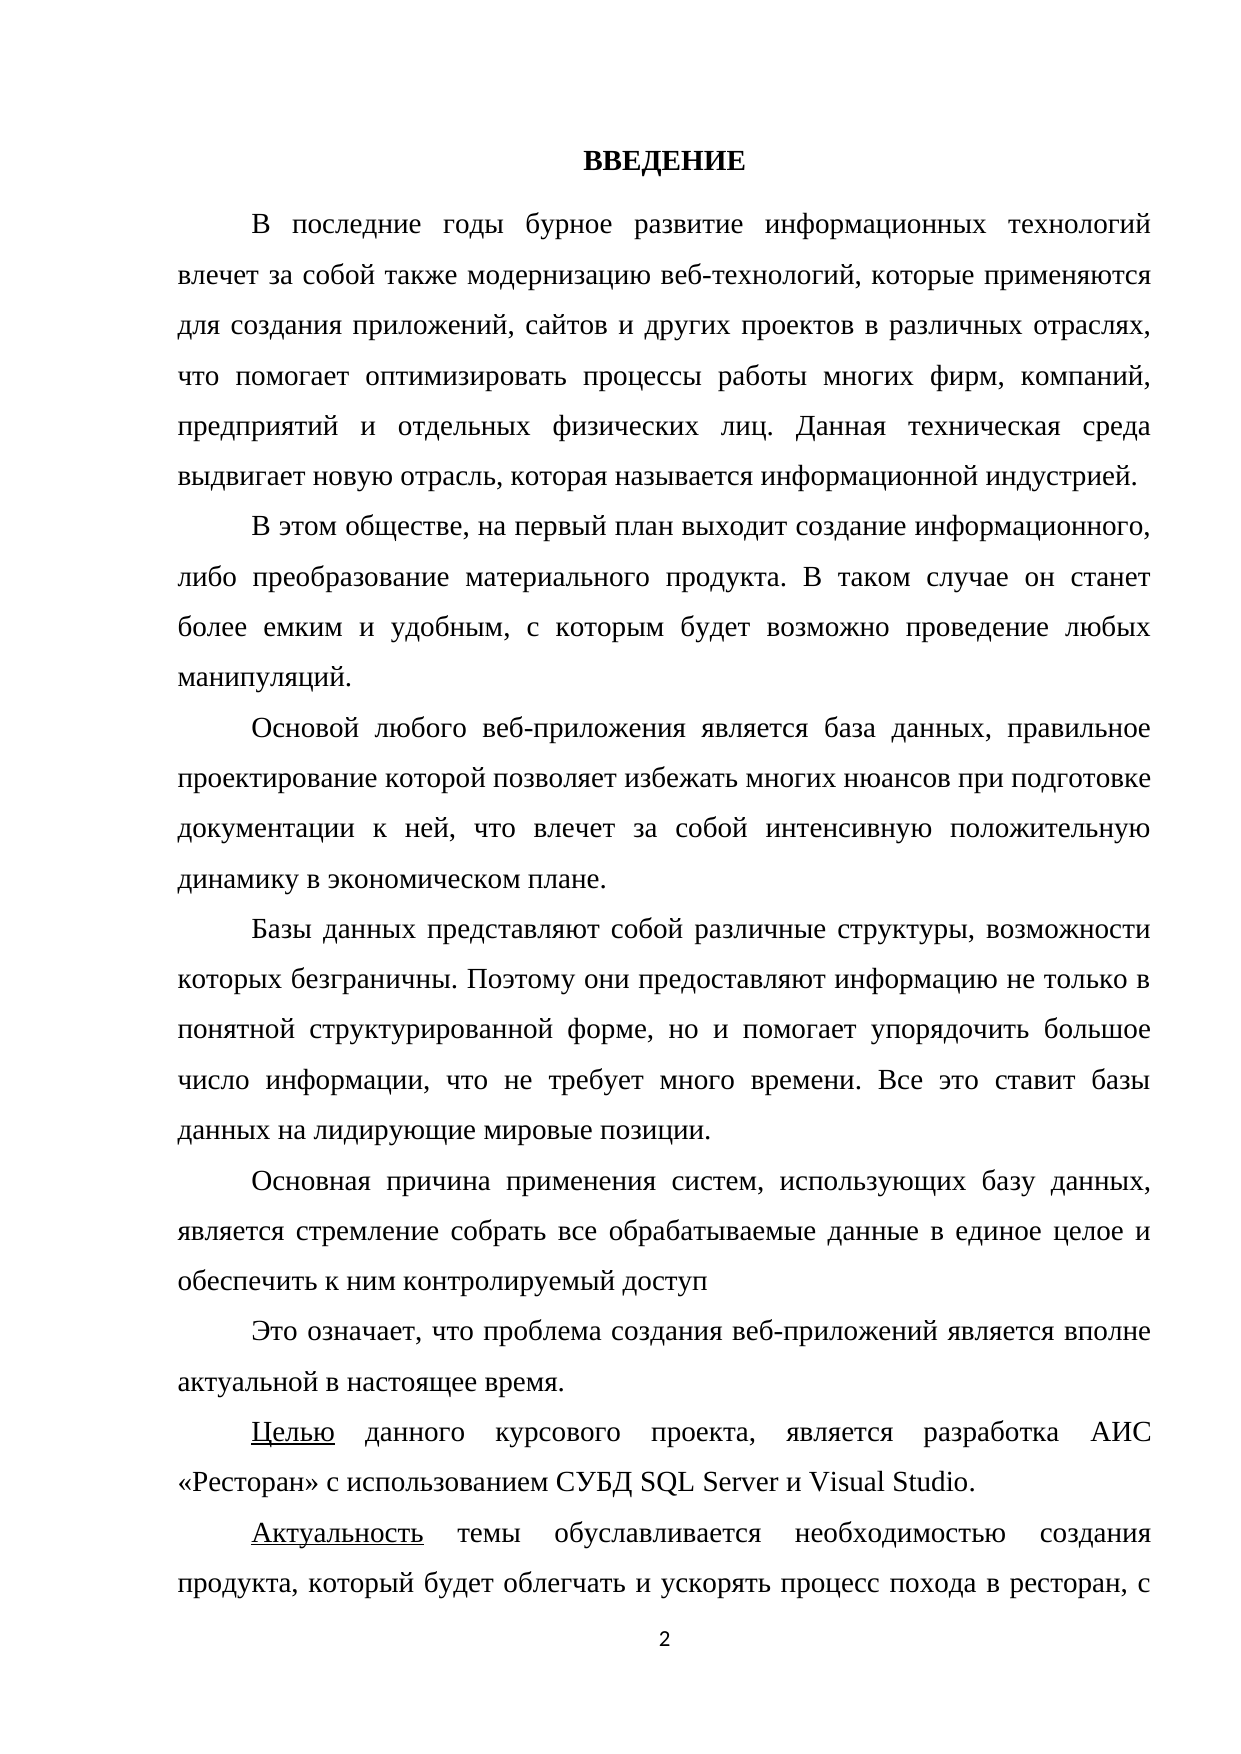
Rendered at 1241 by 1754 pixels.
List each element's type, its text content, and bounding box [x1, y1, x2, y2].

text В этом обществе, на первый план выходит создание информационного, либо преобразование материального продукта. В таком случае он станет более емким и удобным, с которым будет возможно проведение любых манипуляций. [177, 508, 1152, 693]
text Основная причина применения систем, использующих базу данных, является стремление собрать все обрабатываемые данные в единое целое и обеспечить к ним контролируемый доступ [177, 1163, 1152, 1297]
text Целью данного курсового проекта, является разработка АИС «Ресторан» с использованием СУБД SQL Server и Visual Studio. [177, 1414, 1152, 1498]
subtitle ВВЕДЕНИЕ [177, 143, 1152, 177]
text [177, 1515, 1152, 1599]
text В последние годы бурное развитие информационных технологий влечет за собой также модернизацию веб-технологий, которые применяются для создания приложений, сайтов и других проектов в различных отраслях, что помогает оптимизировать процессы работы многих фирм, компаний, предприятий и отдельных физических лиц. Данная техническая среда выдвигает новую отрасль, которая называется информационной индустрией. [177, 207, 1152, 492]
text Базы данных представляют собой различные структуры, возможности которых безграничны. Поэтому они предоставляют информацию не только в понятной структурированной форме, но и помогает упорядочить большое число информации, что не требует много времени. Все это ставит базы данных на лидирующие мировые позиции. [177, 911, 1152, 1146]
text Основой любого веб-приложения является база данных, правильное проектирование которой позволяет избежать многих нюансов при подготовке документации к ней, что влечет за собой интенсивную положительную динамику в экономическом плане. [177, 710, 1152, 894]
text Это означает, что проблема создания веб-приложений является вполне актуальной в настоящее время. [177, 1313, 1152, 1397]
